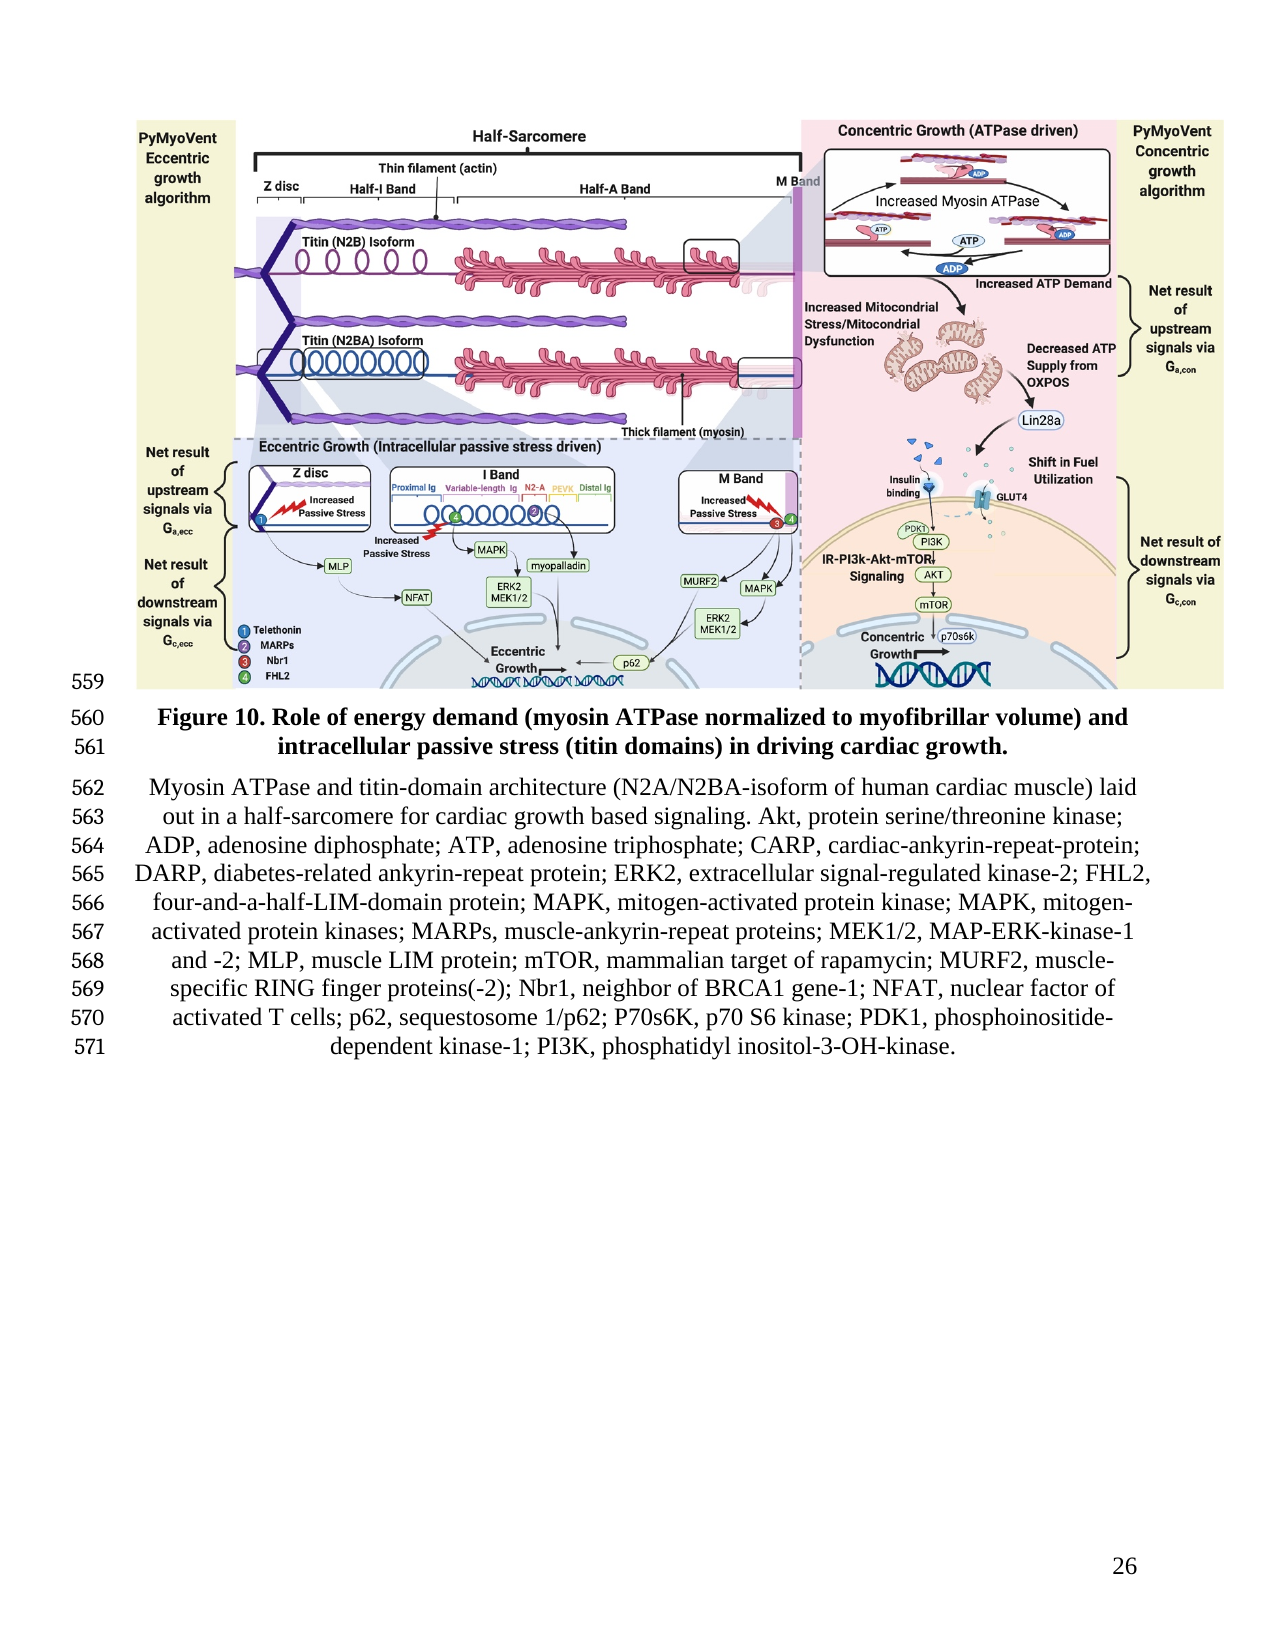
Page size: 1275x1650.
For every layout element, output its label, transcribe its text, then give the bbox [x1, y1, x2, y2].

text Myosin ATPase and titin-domain architecture (N2A/N2BA-isoform of human cardiac muscle) laid out in a half-sarcomere for cardiac growth based signaling. Akt, protein serine/threonine kinase; ADP, adenosine diphosphate; ATP, adenosine triphosphate; CARP, cardiac-ankyrin-repeat-protein; DARP, diabetes-related ankyrin-repeat protein; ERK2, extracellular signal-regulated kinase-2; FHL2, four-and-a-half-LIM-domain protein; MAPK, mitogen-activated protein kinase; MAPK, mitogen-activated protein kinases; MARPs, muscle-ankyrin-repeat proteins; MEK1/2, MAP-ERK-kinase-1 and -2; MLP, muscle LIM protein; mTOR, mammalian target of rapamycin; MURF2, muscle-specific RING finger proteins(-2); Nbr1, neighbor of BRCA1 gene-1; NFAT, nuclear factor of activated T cells; p62, sequestosome 1/p62; P70s6K, p70 S6 kinase; PDK1, phosphoinositide-dependent kinase-1; PI3K, phosphatidyl inositol-3-OH-kinase. [133, 772, 1152, 1060]
picture [133, 118, 1224, 690]
